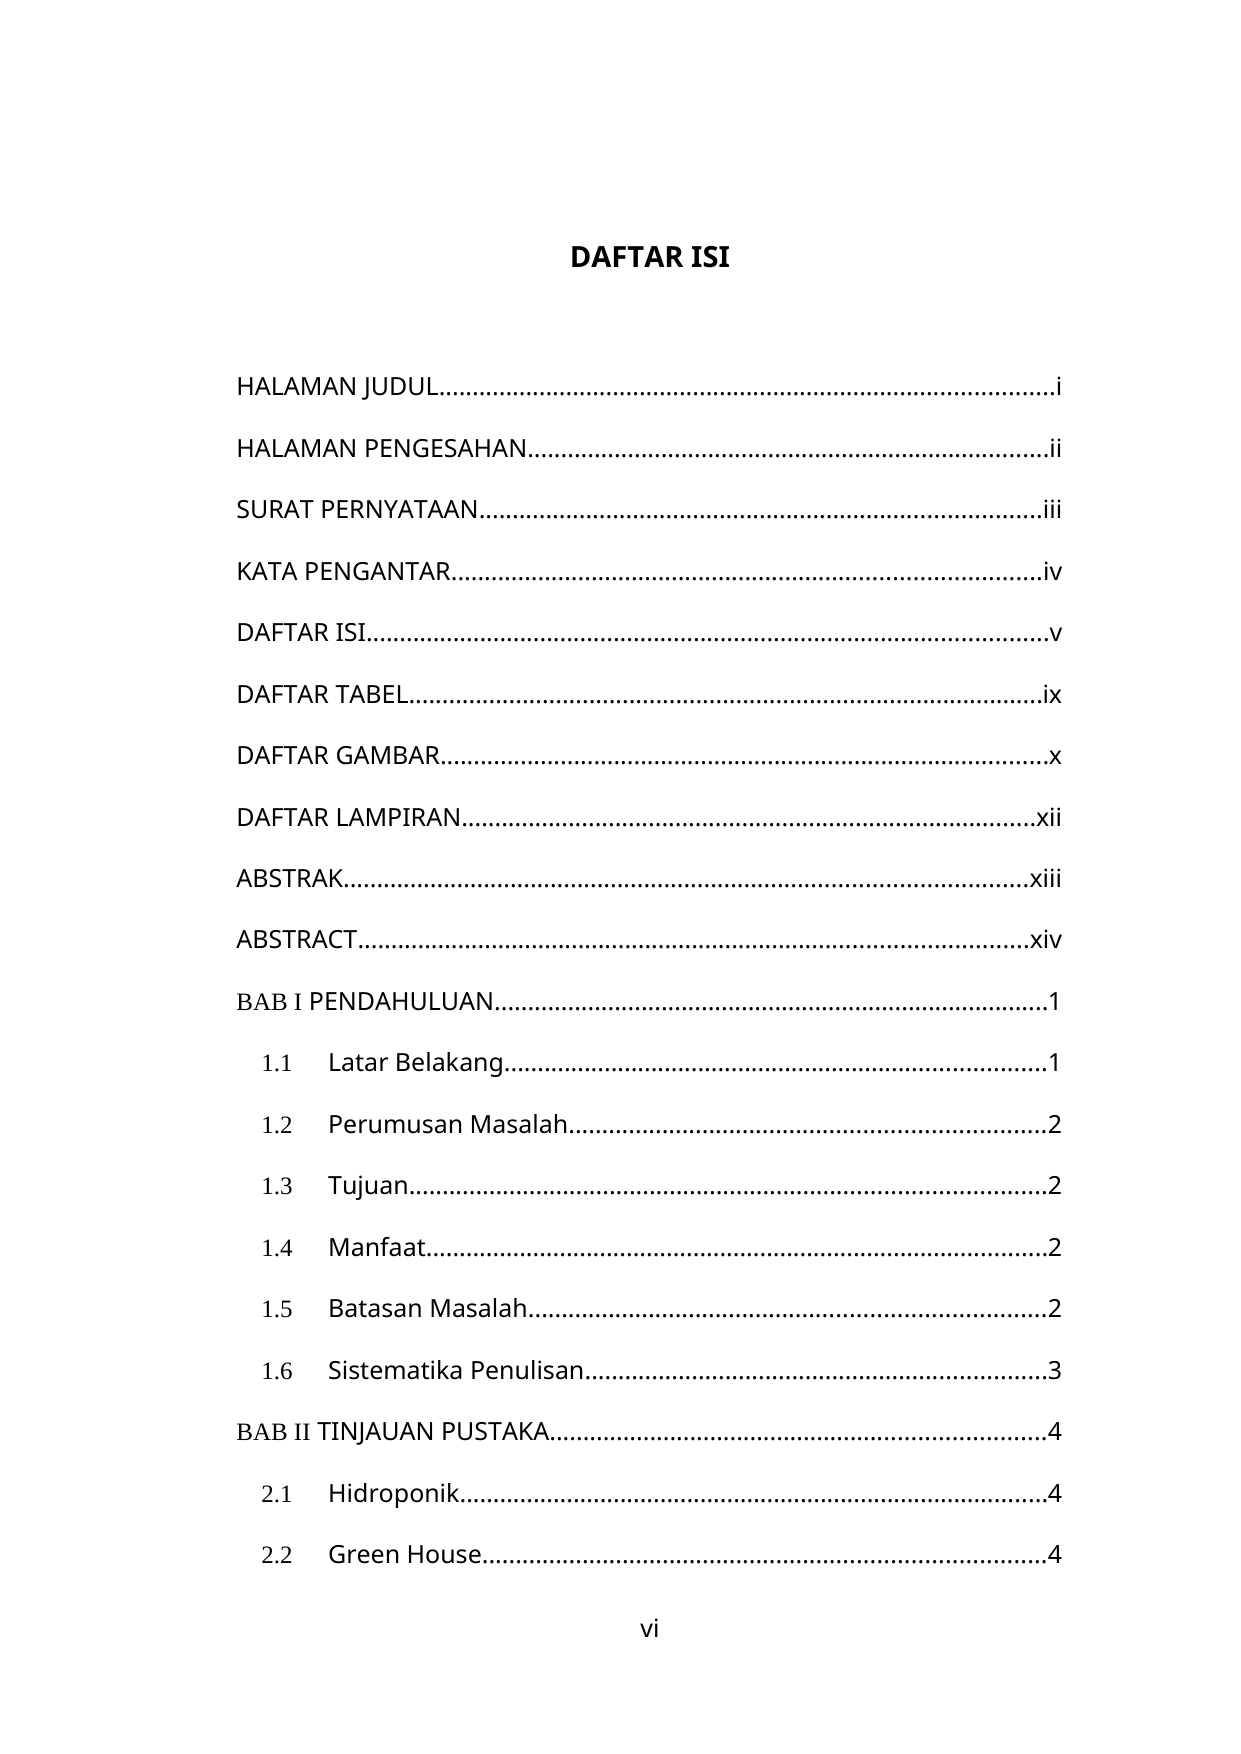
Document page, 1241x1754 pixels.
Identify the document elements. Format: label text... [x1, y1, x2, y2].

text DAFTAR ISI [236, 236, 1063, 276]
